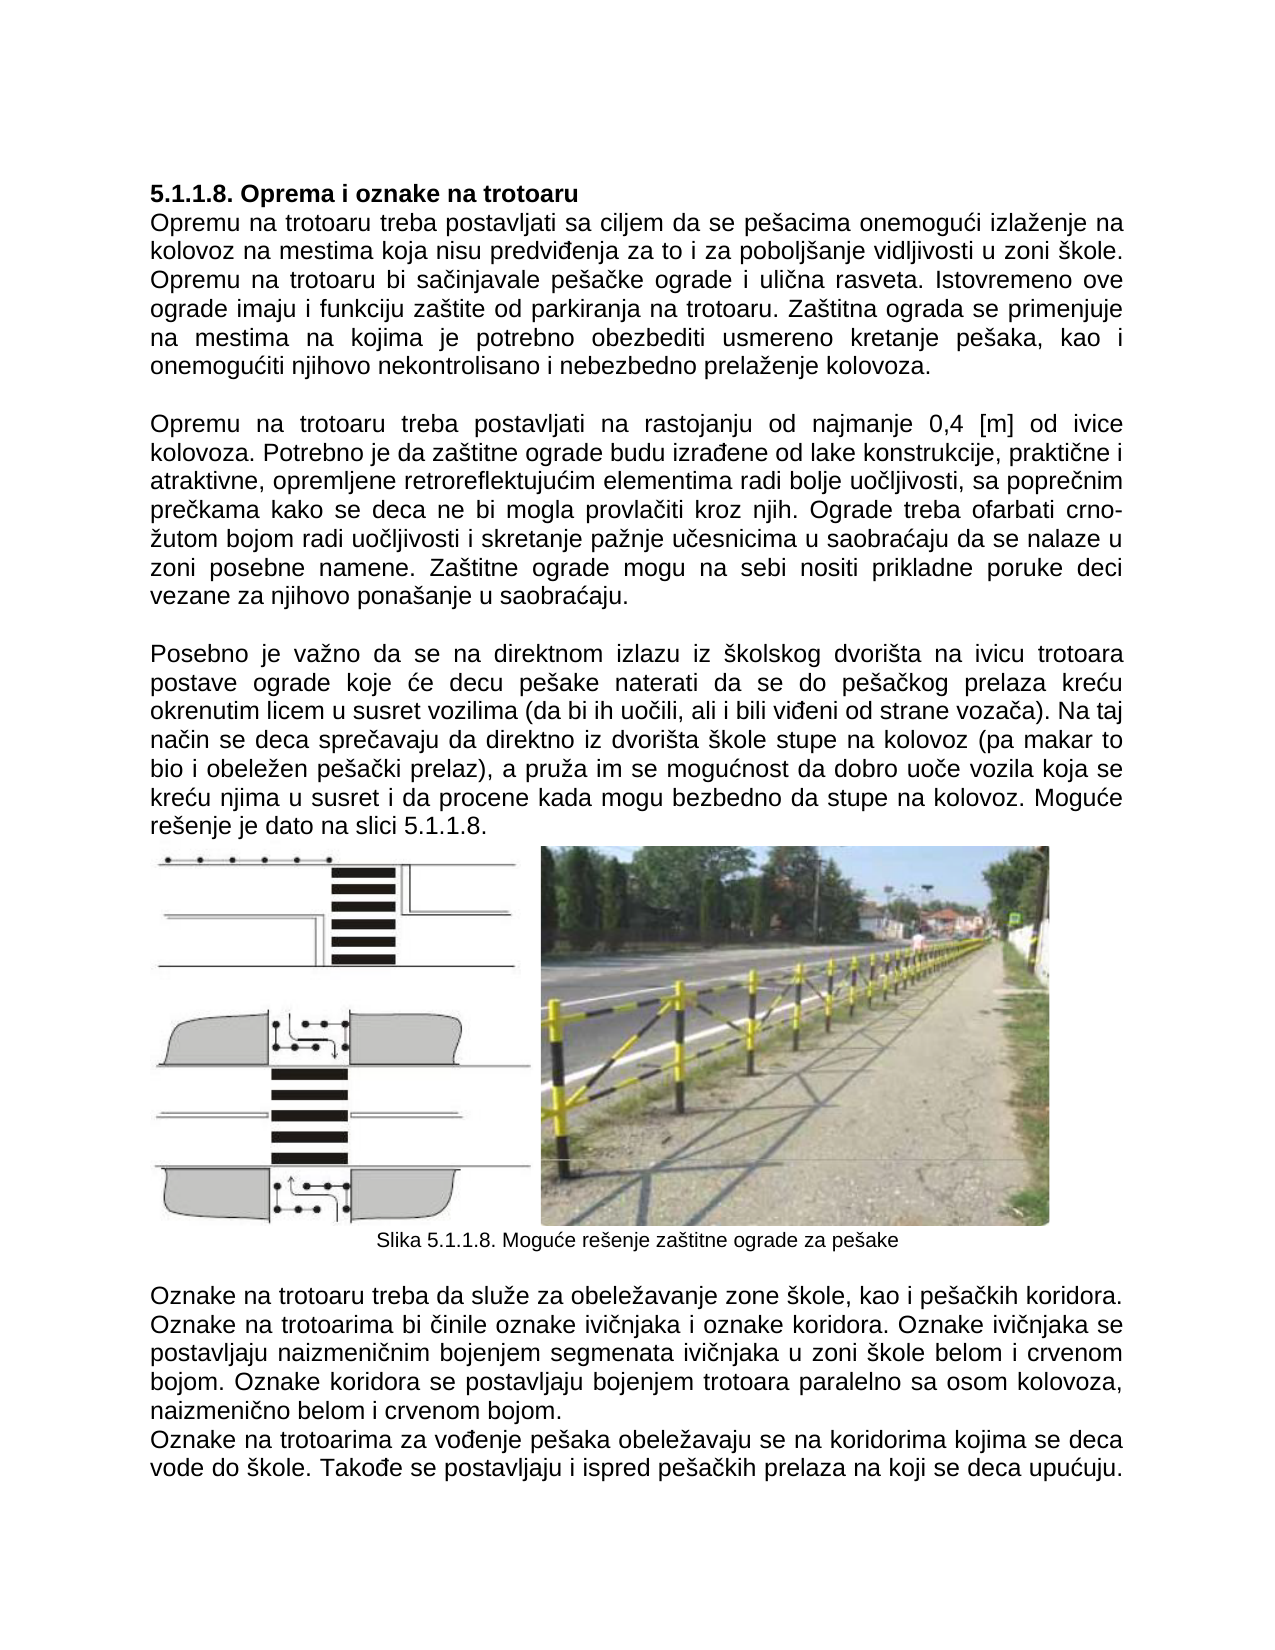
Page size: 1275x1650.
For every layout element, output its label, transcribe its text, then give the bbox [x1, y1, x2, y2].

text Oznake na trotoaru treba da služe za obeležavanje zone škole, kao i pešačkih koridora. Oznake na trotoarima bi činile oznake ivičnjaka i oznake koridora. Oznake ivičnjaka se postavljaju naizmeničnim bojenjem segmenata ivičnjaka u zoni škole belom i crvenom bojom. Oznake koridora se postavljaju bojenjem trotoara paralelno sa osom kolovoza, naizmenično belom i crvenom bojom. [150, 1281, 1125, 1424]
text Posebno je važno da se na direktnom izlazu iz školskog dvorišta na ivicu trotoara postave ograde koje će decu pešake naterati da se do pešačkog prelaza kreću okrenutim licem u susret vozilima (da bi ih uočili, ali i bili viđeni od strane vozača). Na taj način se deca sprečavaju da direktno iz dvorišta škole stupe na kolovoz (pa makar to bio i obeležen pešački prelaz), a pruža im se mogućnost da dobro uoče vozila koja se kreću njima u susret i da procene kada mogu bezbedno da stupe na kolovoz. Moguće rešenje je dato na slici 5.1.1.8. [150, 639, 1125, 840]
text Opremu na trotoaru treba postavljati sa ciljem da se pešacima onemogući izlaženje na kolovoz na mestima koja nisu predviđenja za to i za poboljšanje vidljivosti u zoni škole. Opremu na trotoaru bi sačinjavale pešačke ograde i ulična rasveta. Istovremeno ove ograde imaju i funkciju zaštite od parkiranja na trotoaru. Zaštitna ograda se primenjuje na mestima na kojima je potrebno obezbediti usmereno kretanje pešaka, kao i onemogućiti njihovo nekontrolisano i nebezbedno prelaženje kolovoza. [150, 207, 1125, 380]
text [150, 1424, 1125, 1482]
text Opremu na trotoaru treba postavljati na rastojanju od najmanje 0,4 [m] od ivice kolovoza. Potrebno je da zaštitne ograde budu izrađene od lake konstrukcije, praktične i atraktivne, opremljene retroreflektujućim elementima radi bolje uočljivosti, sa poprečnim prečkama kako se deca ne bi mogla provlačiti kroz njih. Ograde treba ofarbati crno-žutom bojom radi uočljivosti i skretanje pažnje učesnicima u saobraćaju da se nalaze u zoni posebne namene. Zaštitne ograde mogu na sebi nositi prikladne poruke deci vezane za njihovo ponašanje u saobraćaju. [150, 409, 1125, 610]
text Slika 5.1.1.8. Moguće rešenje zaštitne ograde za pešake [150, 1225, 1125, 1252]
text 5.1.1.8. Oprema i oznake na trotoaru [150, 179, 1125, 207]
